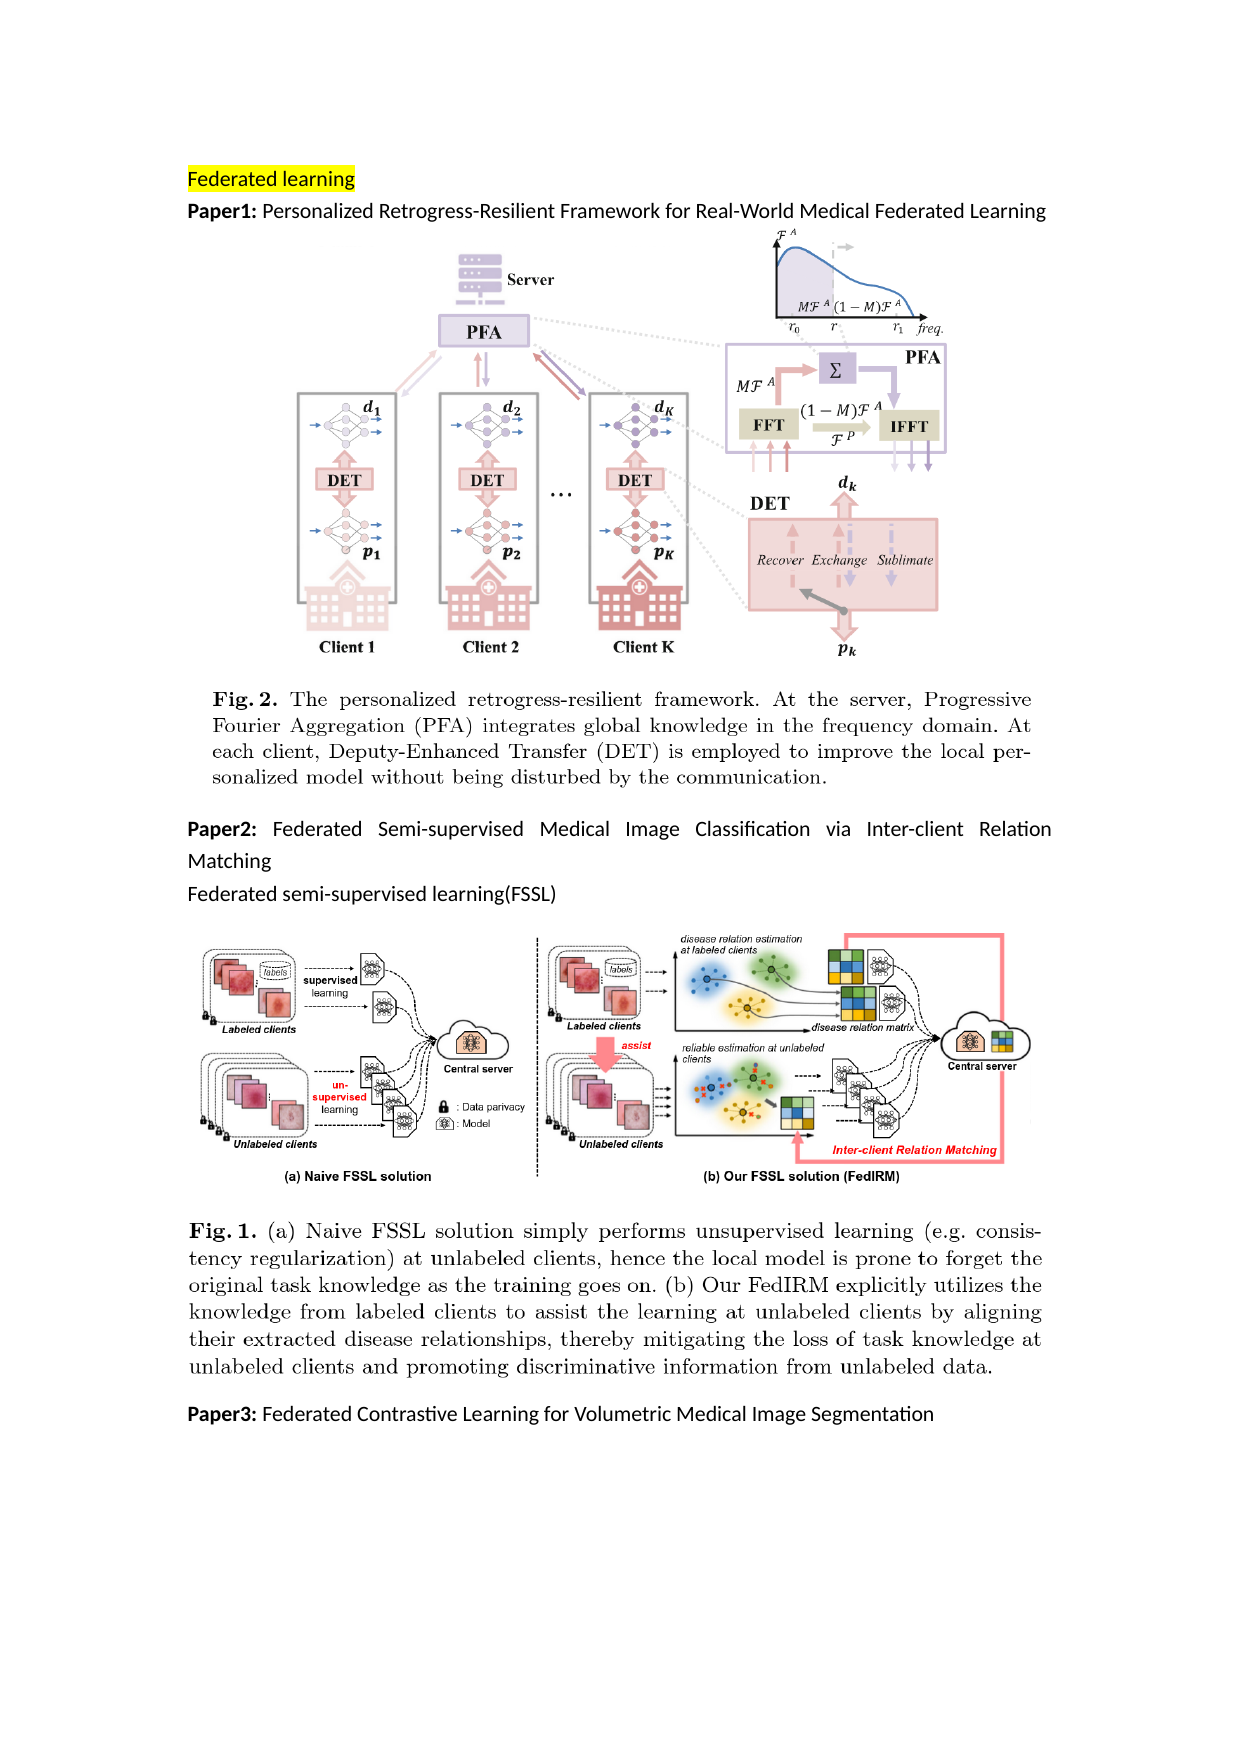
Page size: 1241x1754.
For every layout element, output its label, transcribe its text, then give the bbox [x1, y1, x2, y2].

text Paper2: Federated Semi-supervised Medical Image Classification via Inter-client Relation Matching [187, 812, 1053, 877]
text Paper3: Federated Contrastive Learning for Volumetric Medical Image Segmentation [187, 1397, 1053, 1429]
text Federated learning [187, 162, 1053, 194]
text Federated semi-supervised learning(FSSL) [187, 877, 1053, 909]
picture [187, 227, 1053, 794]
text Paper1: Personalized Retrogress-Resilient Framework for Real-World Medical Federated Learning [187, 194, 1053, 227]
picture [187, 909, 1052, 1385]
